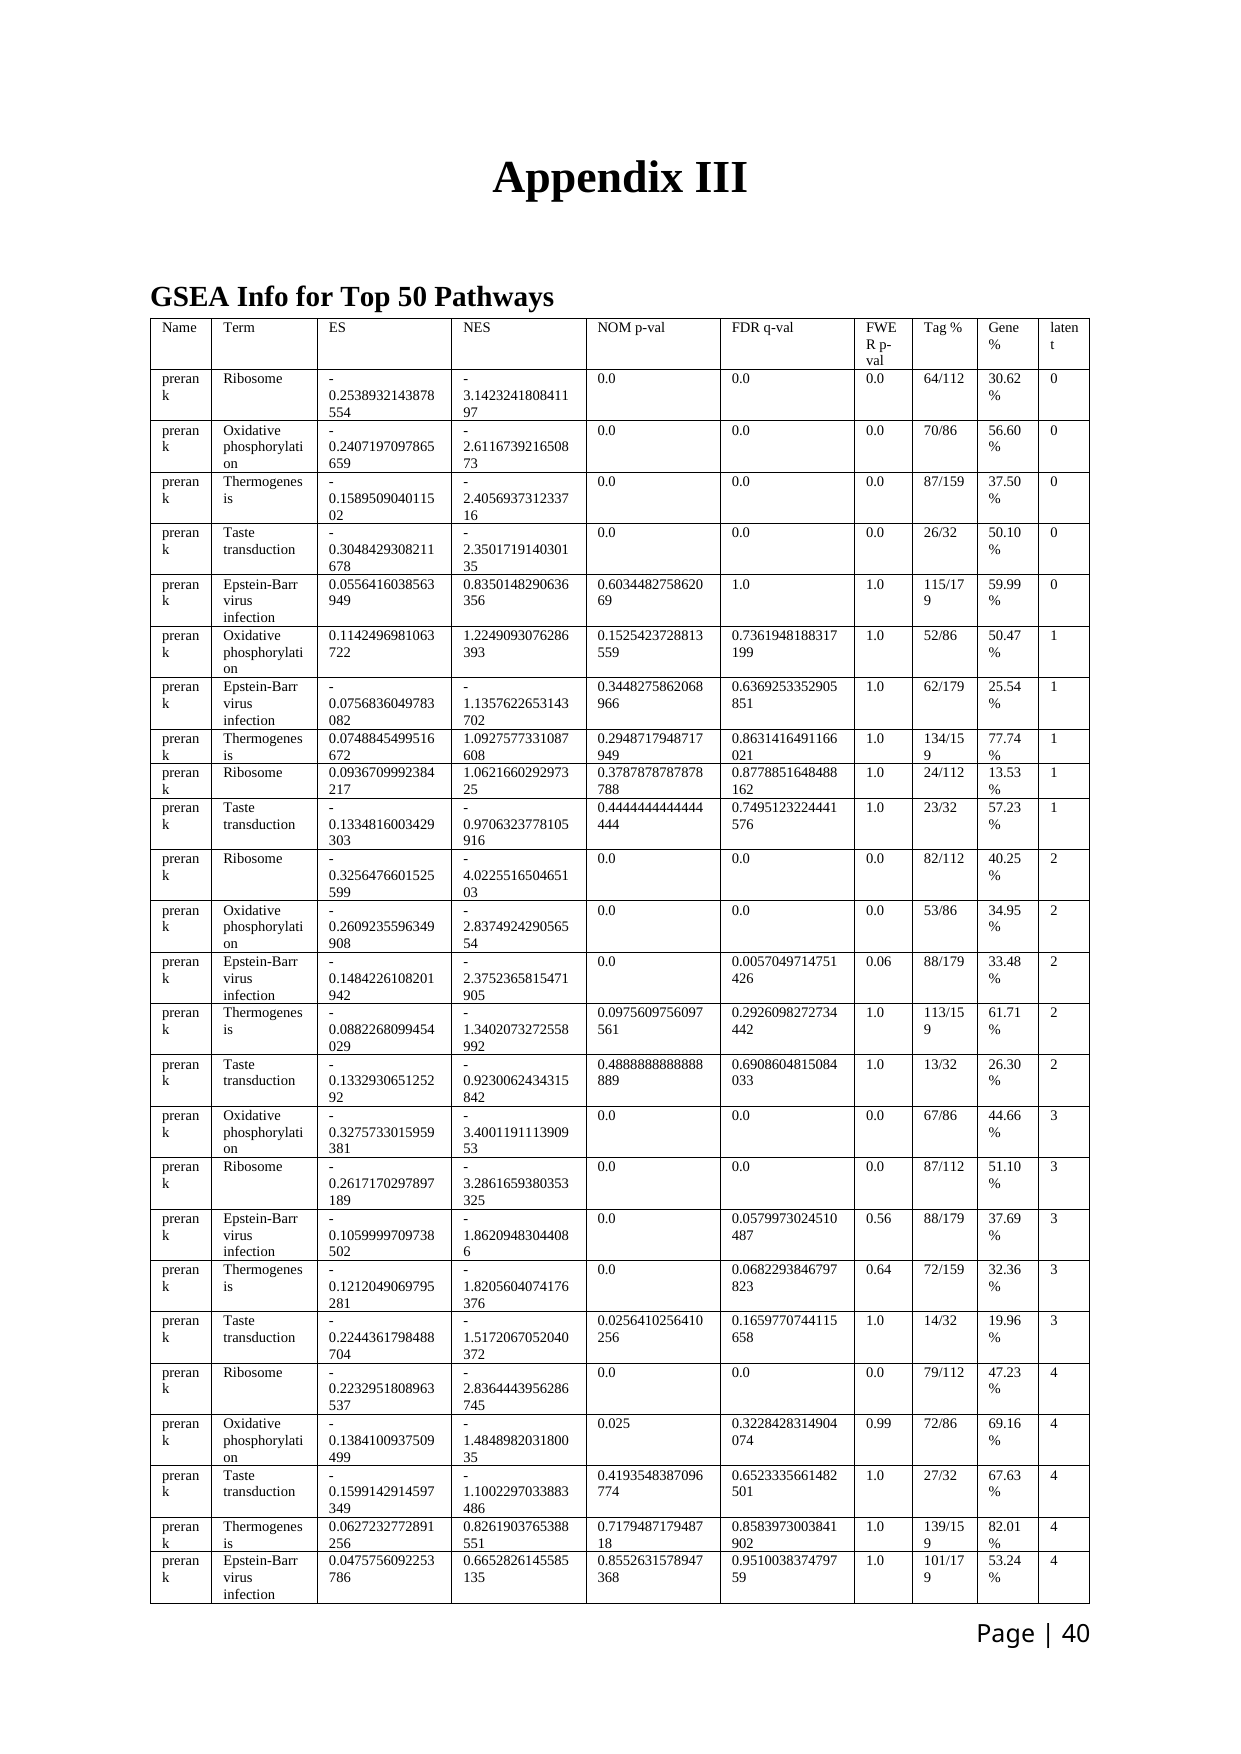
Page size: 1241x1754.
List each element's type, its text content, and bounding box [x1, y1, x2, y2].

table_cell 0.0936709992384217 [318, 764, 451, 798]
table_cell 3 [1039, 1107, 1089, 1157]
table_cell 1.0 [855, 764, 912, 798]
table_cell -0.1059999709738502 [318, 1210, 451, 1260]
table_cell 0.0 [587, 953, 720, 1003]
table_cell -0.3275733015959381 [318, 1107, 451, 1157]
table_header Term [212, 319, 317, 369]
table_cell Taste transduction [212, 1312, 317, 1362]
table_cell 67/86 [913, 1107, 977, 1157]
table_cell 40.25% [978, 850, 1038, 900]
table_cell 4 [1039, 1518, 1089, 1551]
table_cell 0.0 [721, 1107, 854, 1157]
table_cell Epstein-Barr virus infection [212, 1210, 317, 1260]
table_cell 0.0 [721, 524, 854, 574]
text Appendix III [150, 150, 1090, 203]
table_cell 70/86 [913, 421, 977, 472]
table_header ES [318, 319, 451, 369]
table_cell Thermogenesis [212, 1004, 317, 1054]
table_cell 0.8350148290636356 [452, 575, 586, 626]
table_cell 56.60% [978, 421, 1038, 472]
table_cell -2.405693731233716 [452, 473, 586, 523]
table_cell 26/32 [913, 524, 977, 574]
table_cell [212, 1552, 317, 1602]
table_cell 0.0 [587, 1261, 720, 1311]
table_cell Oxidative phosphorylation [212, 627, 317, 677]
table_cell 2 [1039, 850, 1089, 900]
table_header FDR q-val [721, 319, 854, 369]
table_cell 0.0 [855, 473, 912, 523]
table_cell prerank [151, 953, 211, 1003]
table_cell -3.2861659380353325 [452, 1158, 586, 1208]
table_cell 1 [1039, 730, 1089, 763]
table_cell 1.0 [855, 1004, 912, 1054]
table_cell 52/86 [913, 627, 977, 677]
table_header Gene % [978, 319, 1038, 369]
table_cell -0.2609235596349908 [318, 901, 451, 952]
table_cell -0.3048429308211678 [318, 524, 451, 574]
table_cell -0.133293065125292 [318, 1055, 451, 1106]
table_cell Ribosome [212, 370, 317, 420]
table_cell 30.62% [978, 370, 1038, 420]
table_header Name [151, 319, 211, 369]
table_cell 4 [1039, 1466, 1089, 1517]
table_cell 87/112 [913, 1158, 977, 1208]
table_cell 47.23% [978, 1364, 1038, 1414]
table_cell -0.0756836049783082 [318, 678, 451, 728]
table_cell 44.66% [978, 1107, 1038, 1157]
table_cell prerank [151, 1552, 211, 1602]
table_cell 0.951003837479759 [721, 1552, 854, 1602]
table_cell 1.0 [855, 678, 912, 728]
table_cell 79/112 [913, 1364, 977, 1414]
table_cell 1.0 [855, 575, 912, 626]
table_cell 4 [1039, 1415, 1089, 1465]
table_cell Taste transduction [212, 1466, 317, 1517]
table_cell 0.4193548387096774 [587, 1466, 720, 1517]
table_cell 0.0682293846797823 [721, 1261, 854, 1311]
table_cell 1.0 [855, 1552, 912, 1602]
table_cell 0.717948717948718 [587, 1518, 720, 1551]
table_cell 1.0 [855, 1312, 912, 1362]
table_cell 0.0256410256410256 [587, 1312, 720, 1362]
table_cell 1.062166029297325 [452, 764, 586, 798]
table_cell 0 [1039, 370, 1089, 420]
table_cell 0.0 [855, 370, 912, 420]
table_cell -0.2232951808963537 [318, 1364, 451, 1414]
table_cell 61.71% [978, 1004, 1038, 1054]
table_cell 0.6369253352905851 [721, 678, 854, 728]
table_cell prerank [151, 1312, 211, 1362]
table_cell 0.1525423728813559 [587, 627, 720, 677]
table_cell 0.0748845499516672 [318, 730, 451, 763]
table_cell 1 [1039, 764, 1089, 798]
table_cell 27/32 [913, 1466, 977, 1517]
table_cell 0.4444444444444444 [587, 799, 720, 849]
table_cell 0.3228428314904074 [721, 1415, 854, 1465]
table_cell 53.24% [978, 1552, 1038, 1602]
table_cell 0.0 [587, 370, 720, 420]
table_cell -0.9230062434315842 [452, 1055, 586, 1106]
table_cell prerank [151, 1518, 211, 1551]
table_cell prerank [151, 901, 211, 952]
table_cell 13.53% [978, 764, 1038, 798]
table_cell 2 [1039, 901, 1089, 952]
table_cell 0.0 [855, 1158, 912, 1208]
table_cell Ribosome [212, 850, 317, 900]
table_cell prerank [151, 1466, 211, 1517]
table_cell -4.022551650465103 [452, 850, 586, 900]
table_cell 0.3787878787878788 [587, 764, 720, 798]
table_cell 64/112 [913, 370, 977, 420]
table_cell 0 [1039, 421, 1089, 472]
table_cell -0.1334816003429303 [318, 799, 451, 849]
table_cell -1.3402073272558992 [452, 1004, 586, 1054]
table_cell -1.86209483044086 [452, 1210, 586, 1260]
table_cell prerank [151, 1364, 211, 1414]
table_cell -2.8364443956286745 [452, 1364, 586, 1414]
table_cell prerank [151, 575, 211, 626]
table_cell -0.1384100937509499 [318, 1415, 451, 1465]
table_cell 4 [1039, 1552, 1089, 1602]
table_cell 0.8631416491166021 [721, 730, 854, 763]
table_cell 0.8552631578947368 [587, 1552, 720, 1602]
table_cell prerank [151, 473, 211, 523]
table_cell 0.025 [587, 1415, 720, 1465]
table_cell 0.0 [855, 524, 912, 574]
table_cell -2.837492429056554 [452, 901, 586, 952]
table_cell 0.0 [587, 1107, 720, 1157]
table_cell 0.0556416038563949 [318, 575, 451, 626]
table_cell 13/32 [913, 1055, 977, 1106]
table_cell prerank [151, 1261, 211, 1311]
table_cell prerank [151, 799, 211, 849]
table_cell -1.8205604074176376 [452, 1261, 586, 1311]
table_header NOM p-val [587, 319, 720, 369]
table_cell 1.0 [855, 799, 912, 849]
table_cell 0.0057049714751426 [721, 953, 854, 1003]
table_cell 88/179 [913, 953, 977, 1003]
table_header latent [1039, 319, 1089, 369]
table_cell 0.3448275862068966 [587, 678, 720, 728]
table_cell 37.69% [978, 1210, 1038, 1260]
table_cell prerank [151, 1415, 211, 1465]
table_cell Oxidative phosphorylation [212, 1415, 317, 1465]
table_cell 50.10% [978, 524, 1038, 574]
table_cell -0.2244361798488704 [318, 1312, 451, 1362]
table_cell 88/179 [913, 1210, 977, 1260]
table_cell 1.2249093076286393 [452, 627, 586, 677]
table_cell 0.0 [587, 473, 720, 523]
table_cell 0.0 [855, 901, 912, 952]
table_cell prerank [151, 764, 211, 798]
table_cell 113/159 [913, 1004, 977, 1054]
table_cell Oxidative phosphorylation [212, 1107, 317, 1157]
table_cell -2.611673921650873 [452, 421, 586, 472]
table_cell 51.10% [978, 1158, 1038, 1208]
table_cell 77.74% [978, 730, 1038, 763]
table_cell 0.0627232772891256 [318, 1518, 451, 1551]
table_cell Taste transduction [212, 799, 317, 849]
table_cell 0.0 [721, 850, 854, 900]
table_cell prerank [151, 1158, 211, 1208]
table_cell Ribosome [212, 764, 317, 798]
table_cell 0.0 [587, 1158, 720, 1208]
table_cell 0.0475756092253786 [318, 1552, 451, 1602]
table_cell 0.0 [587, 1210, 720, 1260]
table_cell 25.54% [978, 678, 1038, 728]
table_cell 0.0 [587, 421, 720, 472]
table_cell prerank [151, 1107, 211, 1157]
table_cell -0.2538932143878554 [318, 370, 451, 420]
table_cell 87/159 [913, 473, 977, 523]
table_cell 1 [1039, 678, 1089, 728]
text GSEA Info for Top 50 Pathways [150, 279, 1090, 313]
table_cell 69.16% [978, 1415, 1038, 1465]
table_cell 72/86 [913, 1415, 977, 1465]
table_cell prerank [151, 1004, 211, 1054]
table_cell -0.2617170297897189 [318, 1158, 451, 1208]
table_cell 62/179 [913, 678, 977, 728]
table_cell 0.4888888888888889 [587, 1055, 720, 1106]
table_cell 0.99 [855, 1415, 912, 1465]
table_cell -0.9706323778105916 [452, 799, 586, 849]
table_cell 101/179 [913, 1552, 977, 1602]
table_cell 1.0 [855, 1055, 912, 1106]
table_cell 0.0 [855, 850, 912, 900]
table_cell 0.6523335661482501 [721, 1466, 854, 1517]
table_cell -0.3256476601525599 [318, 850, 451, 900]
table_cell 33.48% [978, 953, 1038, 1003]
table_cell 0.0 [721, 1364, 854, 1414]
table_cell -1.1357622653143702 [452, 678, 586, 728]
table_cell 37.50% [978, 473, 1038, 523]
table_cell 24/112 [913, 764, 977, 798]
table_cell 23/32 [913, 799, 977, 849]
table_cell prerank [151, 370, 211, 420]
table_cell 2 [1039, 1055, 1089, 1106]
table_cell 1.0 [721, 575, 854, 626]
table_cell 0.0 [721, 1158, 854, 1208]
table_cell 4 [1039, 1364, 1089, 1414]
table_cell 139/159 [913, 1518, 977, 1551]
table_cell 59.99% [978, 575, 1038, 626]
table_cell 72/159 [913, 1261, 977, 1311]
table_cell 0.0579973024510487 [721, 1210, 854, 1260]
table_cell 0.8261903765388551 [452, 1518, 586, 1551]
table_cell 0.8583973003841902 [721, 1518, 854, 1551]
table_cell 0.2948717948717949 [587, 730, 720, 763]
table_cell 0.0 [721, 473, 854, 523]
table_cell 0.1659770744115658 [721, 1312, 854, 1362]
table_cell -2.3752365815471905 [452, 953, 586, 1003]
table_cell prerank [151, 850, 211, 900]
table_cell 34.95% [978, 901, 1038, 952]
table_cell 0.56 [855, 1210, 912, 1260]
table_cell 1.0 [855, 1466, 912, 1517]
table_header Tag % [913, 319, 977, 369]
table_cell prerank [151, 730, 211, 763]
table_cell Thermogenesis [212, 473, 317, 523]
table_cell Taste transduction [212, 1055, 317, 1106]
table_cell 0 [1039, 524, 1089, 574]
table_cell Epstein-Barr virus infection [212, 678, 317, 728]
table_cell 82.01% [978, 1518, 1038, 1551]
table_cell 67.63% [978, 1466, 1038, 1517]
table_cell Oxidative phosphorylation [212, 421, 317, 472]
table_cell 0.7495123224441576 [721, 799, 854, 849]
table_cell -0.2407197097865659 [318, 421, 451, 472]
table_cell 57.23% [978, 799, 1038, 849]
table_cell -0.1484226108201942 [318, 953, 451, 1003]
table_cell 1 [1039, 627, 1089, 677]
table_cell Ribosome [212, 1364, 317, 1414]
table_cell Thermogenesis [212, 1261, 317, 1311]
table_cell Thermogenesis [212, 1518, 317, 1551]
table_cell 82/112 [913, 850, 977, 900]
table_cell Epstein-Barr virus infection [212, 575, 317, 626]
table_cell 0.6908604815084033 [721, 1055, 854, 1106]
table_cell 0.7361948188317199 [721, 627, 854, 677]
table_cell 0.6652826145585135 [452, 1552, 586, 1602]
table_cell 0.0 [587, 901, 720, 952]
table_cell 0.0975609756097561 [587, 1004, 720, 1054]
table_cell 53/86 [913, 901, 977, 952]
table_cell -0.0882268099454029 [318, 1004, 451, 1054]
table_cell 0.0 [721, 370, 854, 420]
table_cell 0.1142496981063722 [318, 627, 451, 677]
table_cell 1.0 [855, 1518, 912, 1551]
table_cell 50.47% [978, 627, 1038, 677]
table_cell prerank [151, 627, 211, 677]
table_cell -1.1002297033883486 [452, 1466, 586, 1517]
table_cell 0.64 [855, 1261, 912, 1311]
table_cell 3 [1039, 1261, 1089, 1311]
table_cell Oxidative phosphorylation [212, 901, 317, 952]
table_cell -1.5172067052040372 [452, 1312, 586, 1362]
table_header FWER p-val [855, 319, 912, 369]
table_cell 0 [1039, 575, 1089, 626]
table_cell 1.0 [855, 730, 912, 763]
table_cell -3.142324180841197 [452, 370, 586, 420]
table_cell 2 [1039, 953, 1089, 1003]
table_cell -0.1212049069795281 [318, 1261, 451, 1311]
table_cell 0.0 [855, 1107, 912, 1157]
table_cell -0.158950904011502 [318, 473, 451, 523]
table_cell 2 [1039, 1004, 1089, 1054]
table_cell 3 [1039, 1210, 1089, 1260]
table_cell Epstein-Barr virus infection [212, 953, 317, 1003]
table_cell -0.1599142914597349 [318, 1466, 451, 1517]
table_cell Ribosome [212, 1158, 317, 1208]
table_cell prerank [151, 421, 211, 472]
table_cell 0.0 [587, 850, 720, 900]
table_cell 0.0 [721, 421, 854, 472]
table_cell 134/159 [913, 730, 977, 763]
table_cell 115/179 [913, 575, 977, 626]
table_cell Thermogenesis [212, 730, 317, 763]
table_cell 3 [1039, 1312, 1089, 1362]
table_cell 0.0 [721, 901, 854, 952]
table_cell prerank [151, 1055, 211, 1106]
table_cell 14/32 [913, 1312, 977, 1362]
table_cell 0.0 [587, 524, 720, 574]
table_cell 19.96% [978, 1312, 1038, 1362]
table_cell -3.400119111390953 [452, 1107, 586, 1157]
table_cell 1.0927577331087608 [452, 730, 586, 763]
table_cell prerank [151, 1210, 211, 1260]
table_cell 0.8778851648488162 [721, 764, 854, 798]
table_cell prerank [151, 524, 211, 574]
table_cell 32.36% [978, 1261, 1038, 1311]
table_cell 0.0 [855, 421, 912, 472]
table_cell 0 [1039, 473, 1089, 523]
table_cell 1.0 [855, 627, 912, 677]
table_cell 0.06 [855, 953, 912, 1003]
table_cell -2.350171914030135 [452, 524, 586, 574]
table_cell 3 [1039, 1158, 1089, 1208]
table_header NES [452, 319, 586, 369]
table_cell Taste transduction [212, 524, 317, 574]
table_cell 26.30% [978, 1055, 1038, 1106]
table_cell 0.2926098272734442 [721, 1004, 854, 1054]
table_cell prerank [151, 678, 211, 728]
table_cell 1 [1039, 799, 1089, 849]
table_cell 0.603448275862069 [587, 575, 720, 626]
table_cell 0.0 [587, 1364, 720, 1414]
table_cell 0.0 [855, 1364, 912, 1414]
table_cell -1.484898203180035 [452, 1415, 586, 1465]
